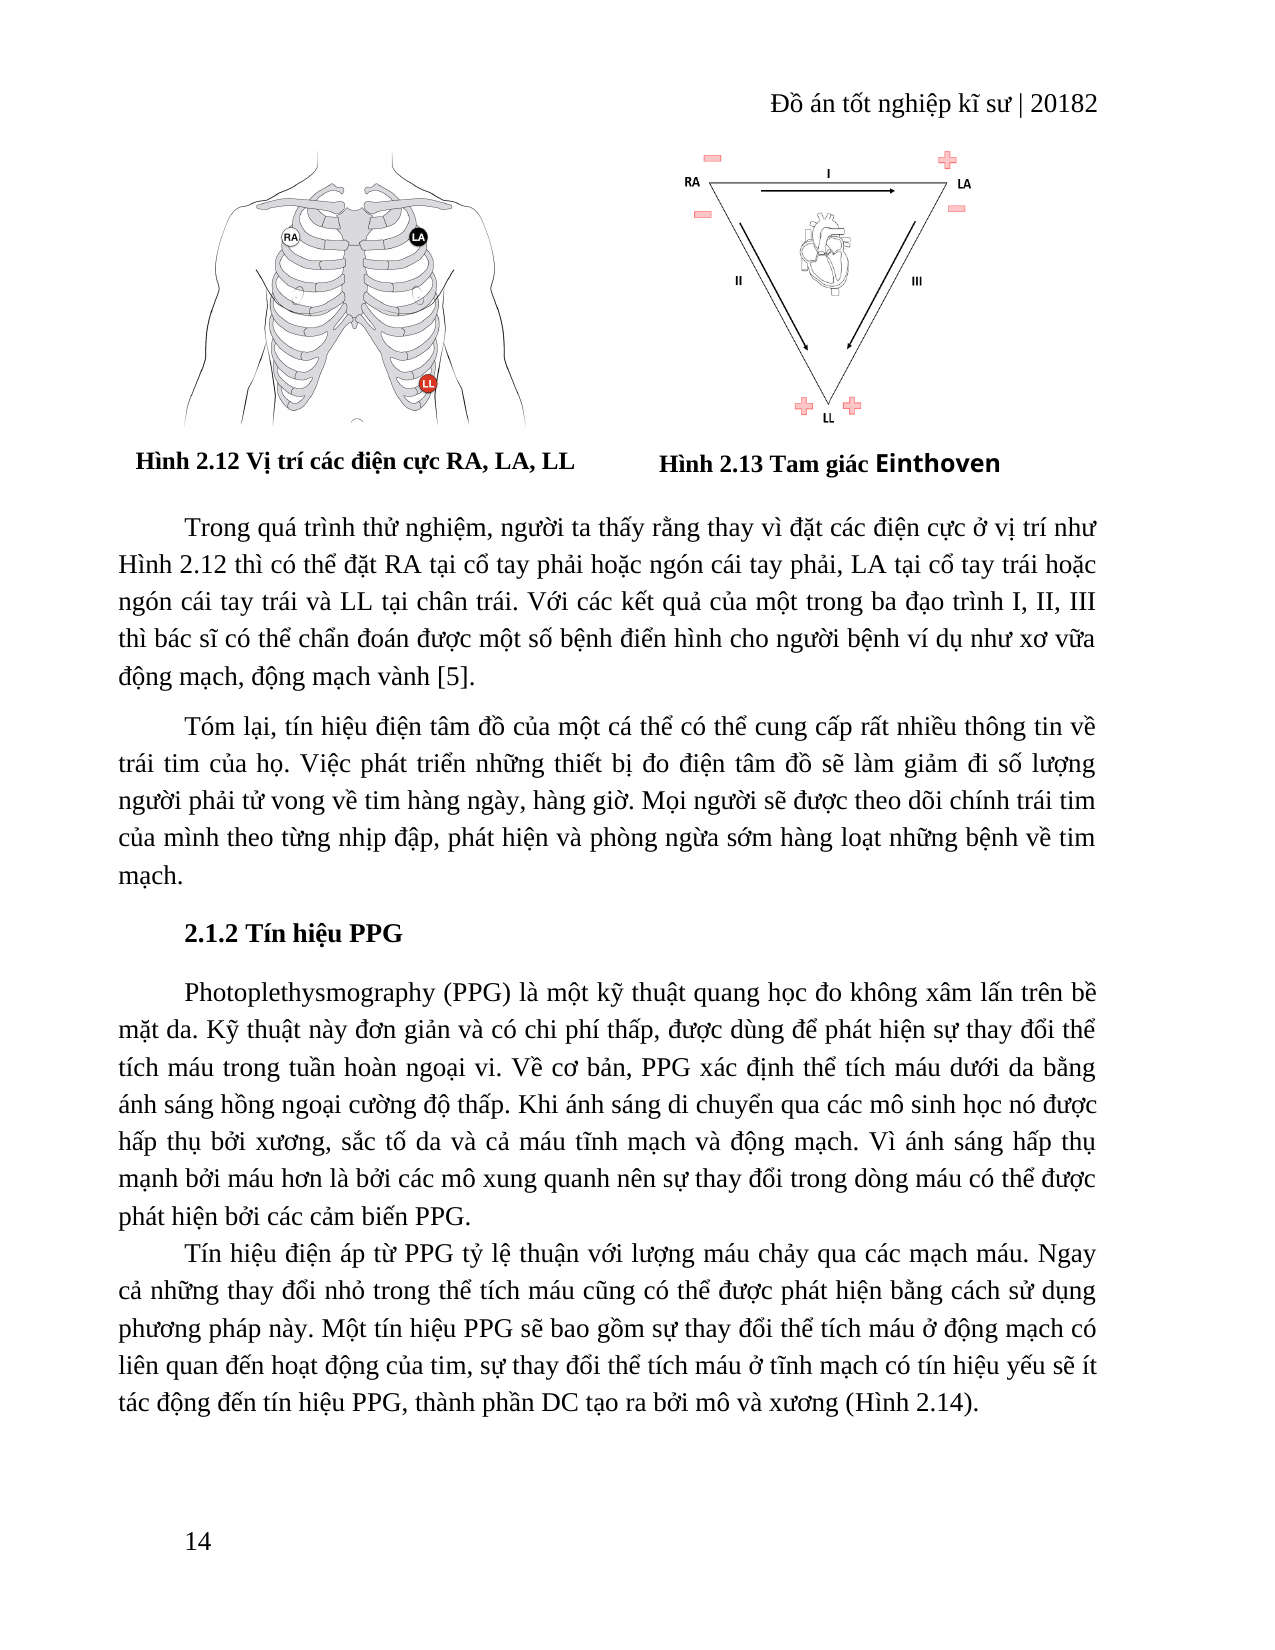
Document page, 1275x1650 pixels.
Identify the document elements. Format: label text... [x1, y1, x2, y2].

text Trong quá trình thử nghiệm, người ta thấy rằng thay vì đặt các điện cực ở vị trí như Hình 2.6 thì có thể đặt RA tại cổ tay phải hoặc ngón cái tay phải, LA tại cổ tay trái hoặc ngón cái tay trái và LL tại chân trái. Với các kết quả của một trong ba đạo trình I, II, III thì bác sĩ có thể chẩn đoán được một số bệnh điển hình cho người bệnh ví dụ như xơ vữa động mạch, động mạch vành. [118, 511, 1098, 691]
picture [676, 149, 986, 428]
subtitle Tín hiệu PPG [118, 917, 1098, 948]
text Tóm lại, tín hiệu điện tâm đồ của một cá thể có thể cung cấp rất nhiều thông tin về trái tim của họ. Việc phát triển những thiết bị đo điện tâm đồ sẽ làm giảm đi số lượng người phải tử vong về tim hàng ngày, hàng giờ. Mọi người sẽ được theo dõi chính trái tim của mình theo từng nhịp đập, phát hiện và phòng ngừa sớm hàng loạt những bệnh về tim mạch. [118, 710, 1098, 890]
list Photoplethysmography (PPG) là một kỹ thuật quang học đo không xâm lấn trên bề mặt da. Kỹ thuật này đơn giản và có chi phí thấp, được dùng để phát hiện sự thay đổi thể tích máu trong tuần hoàn ngoại vi. Về cơ bản, PPG xác định thể tích máu dưới da bằng ánh sáng hồng ngoại cường độ thấp. Khi ánh sáng di chuyển qua các mô sinh học nó được hấp thụ bởi xương, sắc tố da và cả máu tĩnh mạch và động mạch. Vì ánh sáng hấp thụ mạnh bởi máu hơn là bởi các mô xung quanh nên sự thay đổi trong dòng máu có thể được phát hiện bởi các cảm biến PPG. [118, 976, 1098, 1231]
picture [182, 149, 527, 428]
